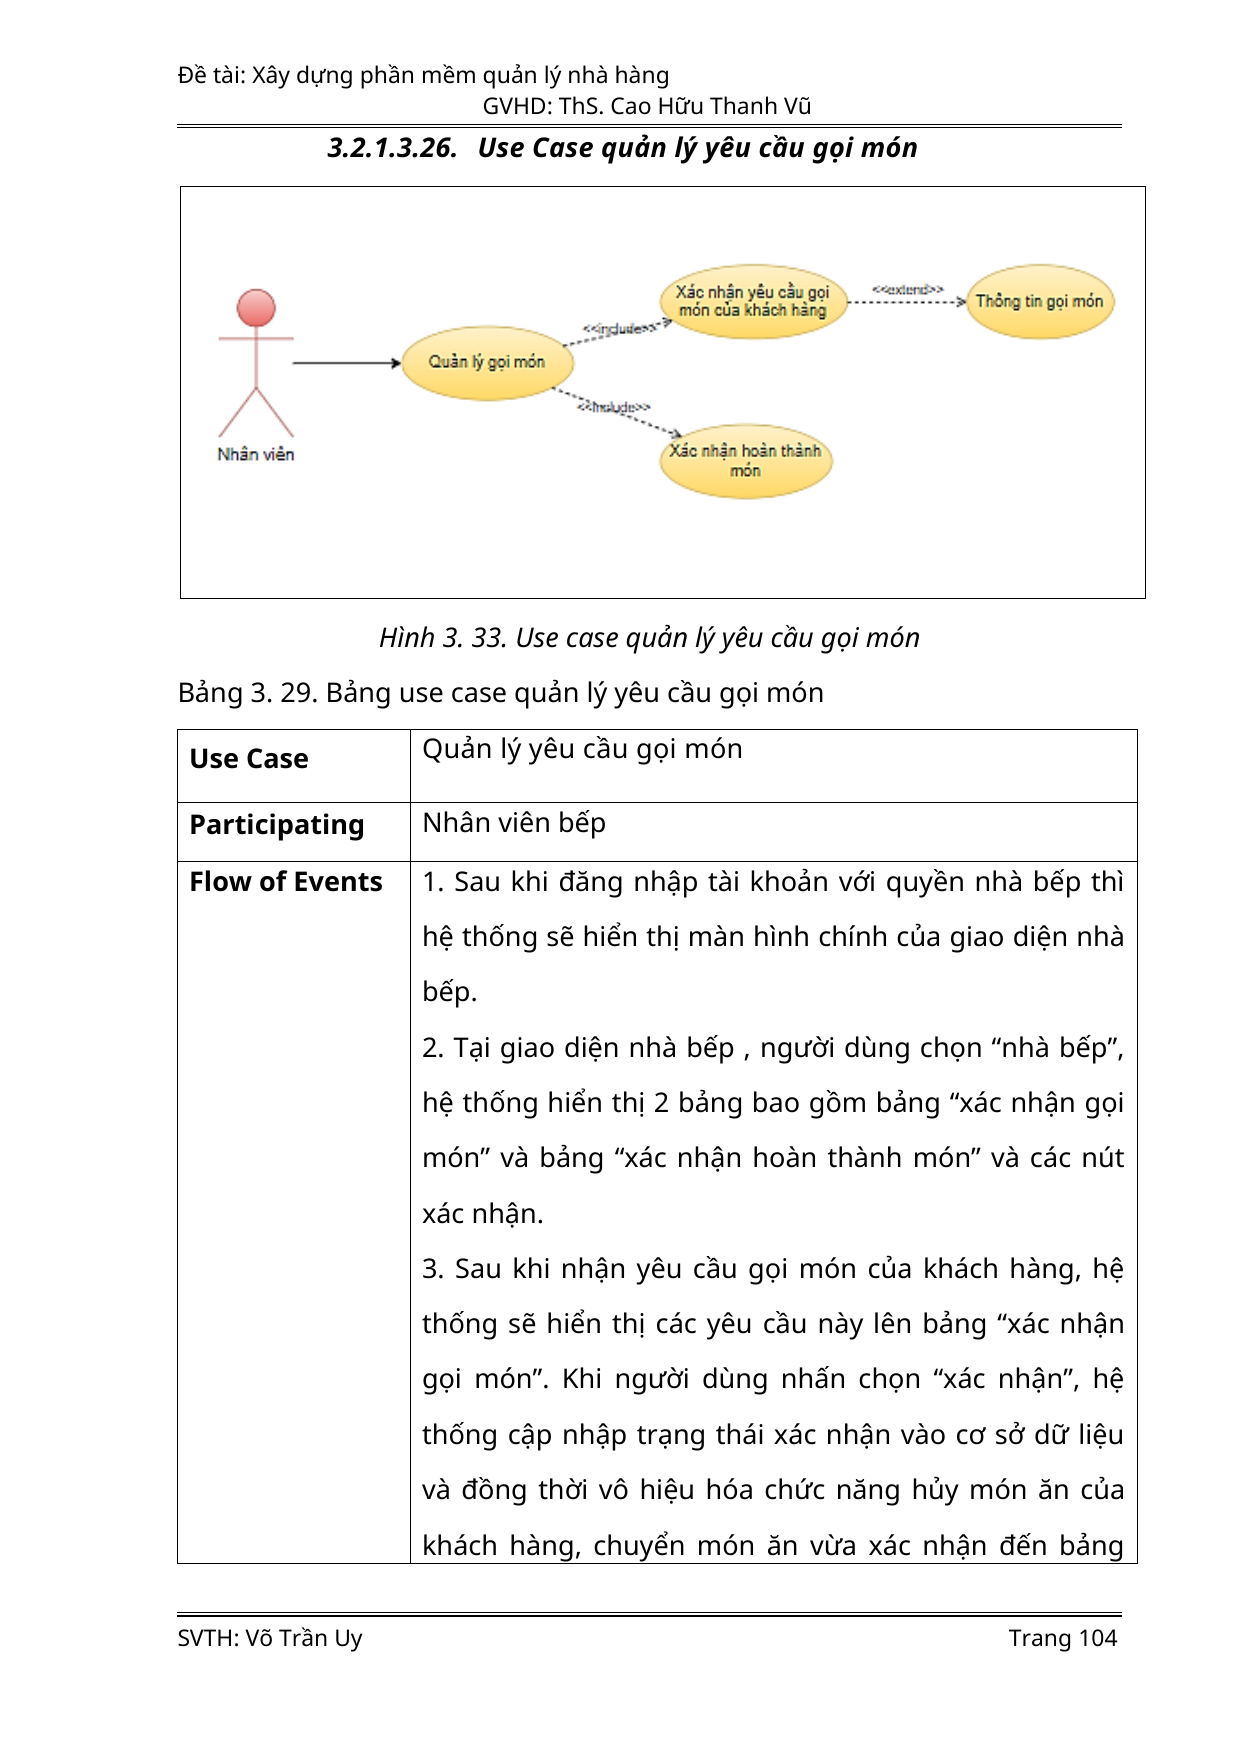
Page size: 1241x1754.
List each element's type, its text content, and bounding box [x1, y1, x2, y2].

text Bảng 3. 29. Bảng use case quản lý yêu cầu gọi món [177, 673, 1122, 710]
table_header Quản lý yêu cầu gọi món [411, 730, 1137, 802]
table_cell Flow of Events [178, 862, 410, 1563]
subtitle Use Case quản lý yêu cầu gọi món [327, 128, 1122, 165]
table_cell Nhân viên bếp [411, 803, 1137, 861]
table_cell Participating [178, 803, 410, 861]
table_header Use Case [178, 730, 410, 802]
text Hình 3. 33. Use case quản lý yêu cầu gọi món [177, 618, 1122, 655]
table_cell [411, 862, 1137, 1563]
picture [181, 187, 1145, 598]
